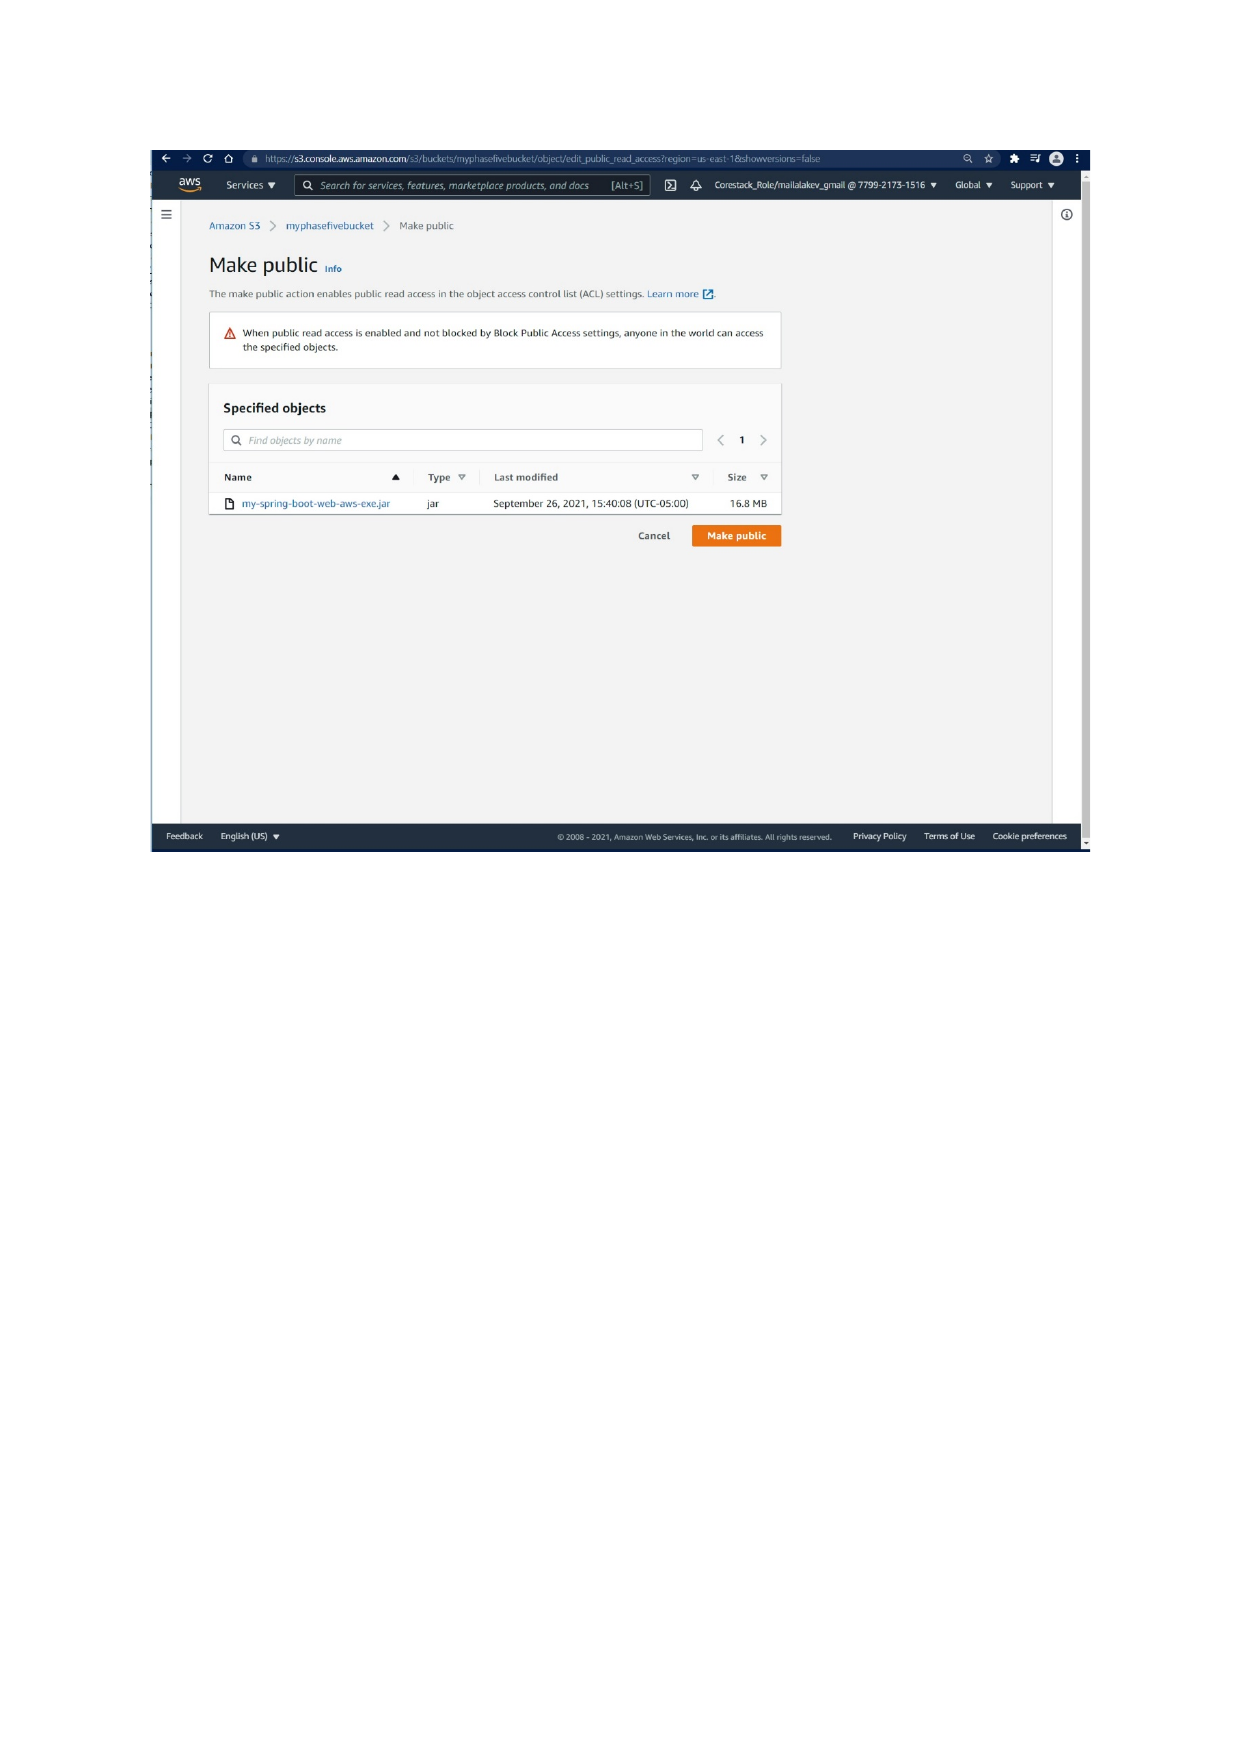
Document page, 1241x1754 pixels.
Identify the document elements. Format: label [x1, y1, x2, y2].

picture [150, 150, 1091, 852]
